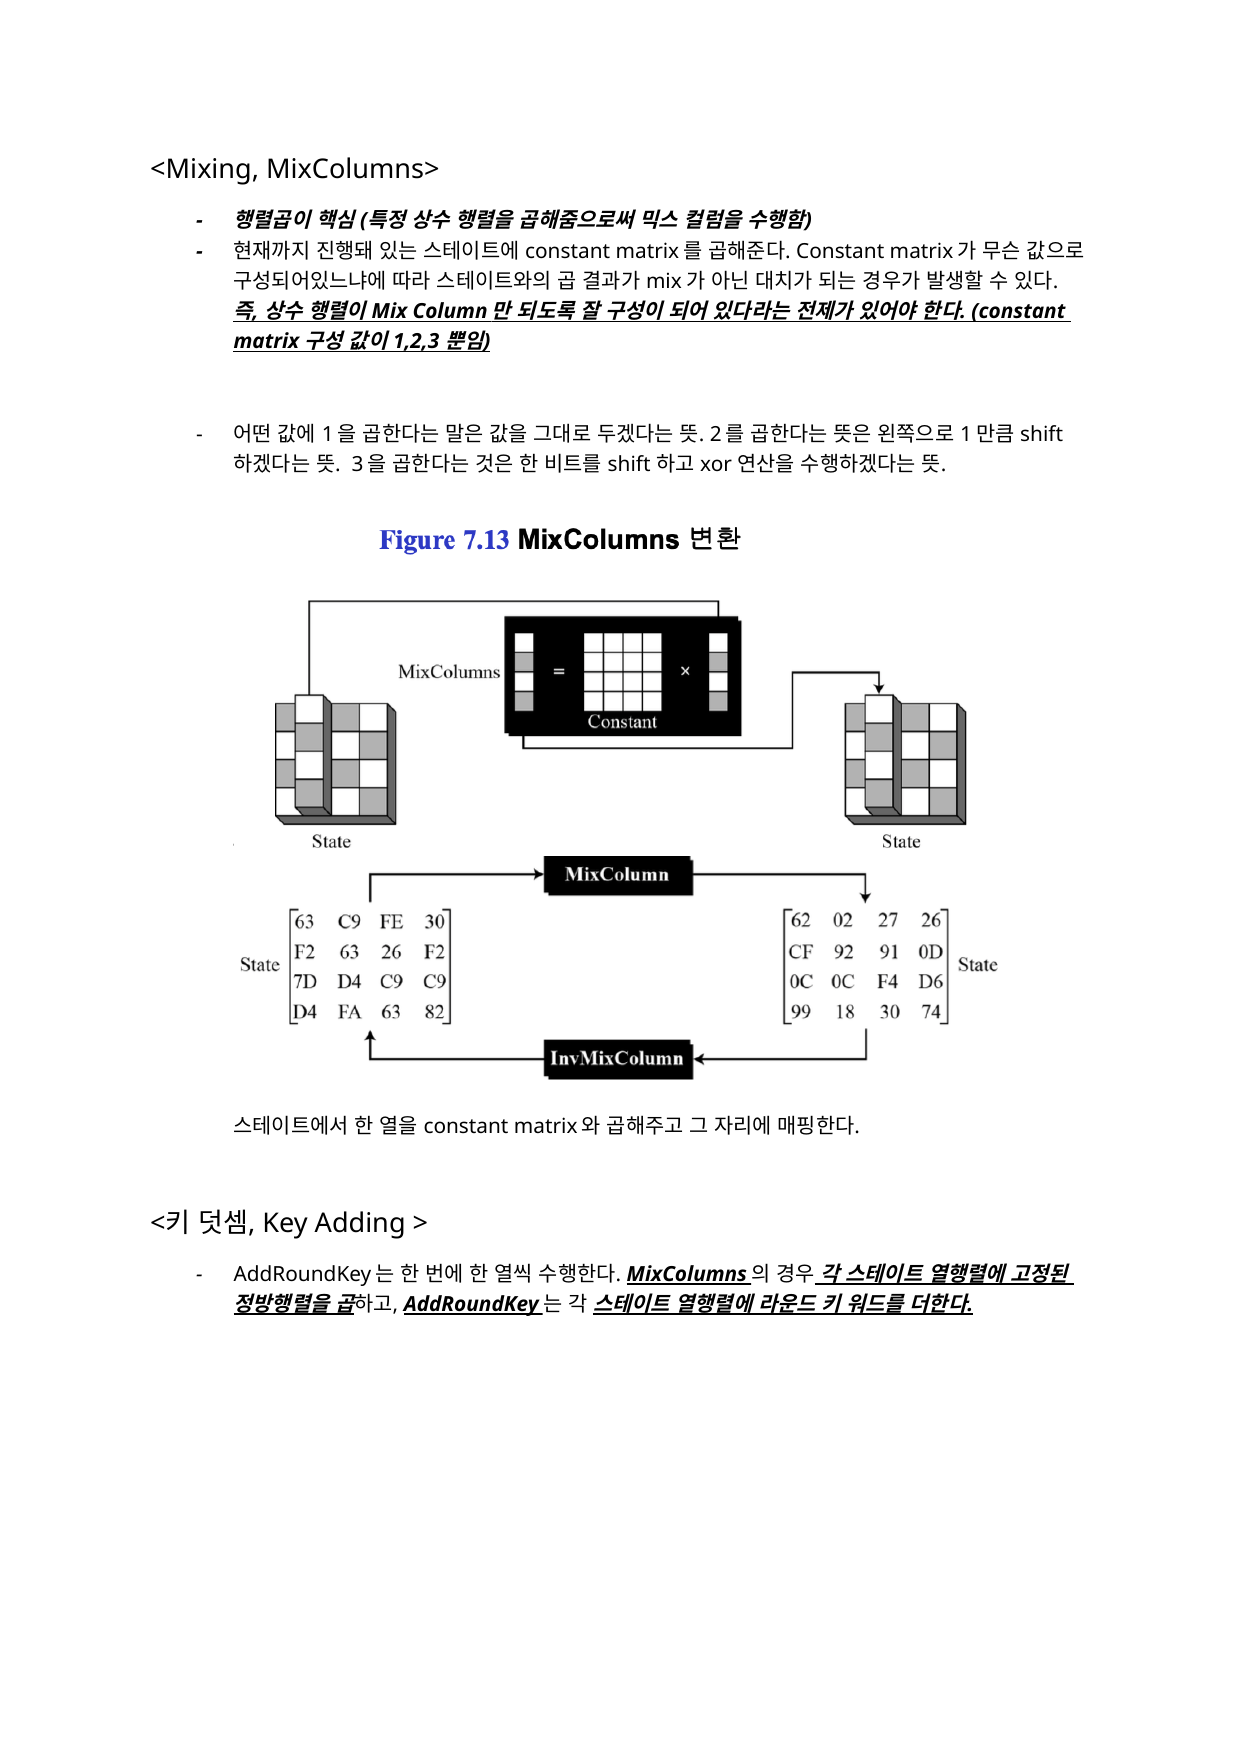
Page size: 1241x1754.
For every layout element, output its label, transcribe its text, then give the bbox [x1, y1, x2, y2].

picture [233, 506, 1014, 1093]
list 현재까지 진행돼 있는 스테이트에 constant matrix를 곱해준다. Constant matrix가 무슨 값으로 구성되어있느냐에 따라 스테이트와의 곱 결과가 mix가 아닌 대치가 되는 경우가 발생할 수 있다. 즉, 상수 행렬이 Mix Column만 되도록 잘 구성이 되어 있다라는 전제가 있어야 한다. (constant matrix 구성 값이 1,2,3 뿐임) [196, 234, 1090, 355]
list AddRoundKey는 한 번에 한 열씩 수행한다. MixColumns의 경우 각 스테이트 열행렬에 고정된 정방행렬을 곱하고, AddRoundKey는 각 스테이트 열행렬에 라운드 키 워드를 더한다. [196, 1257, 1090, 1318]
text <Mixing, MixColumns> [150, 150, 1090, 187]
list 어떤 값에 1을 곱한다는 말은 값을 그대로 두겠다는 뜻. 2를 곱한다는 뜻은 왼쪽으로 1만큼 shift 하겠다는 뜻. 3을 곱한다는 것은 한 비트를 shift 하고 xor 연산을 수행하겠다는 뜻. [196, 417, 1090, 477]
text 스테이트에서 한 열을 constant matrix와 곱해주고 그 자리에 매핑한다. [150, 1109, 1090, 1139]
text <키 덧셈, Key Adding > [150, 1201, 1090, 1241]
list 행렬곱이 핵심 (특정 상수 행렬을 곱해줌으로써 믹스 컬럼을 수행함) [196, 203, 1090, 234]
